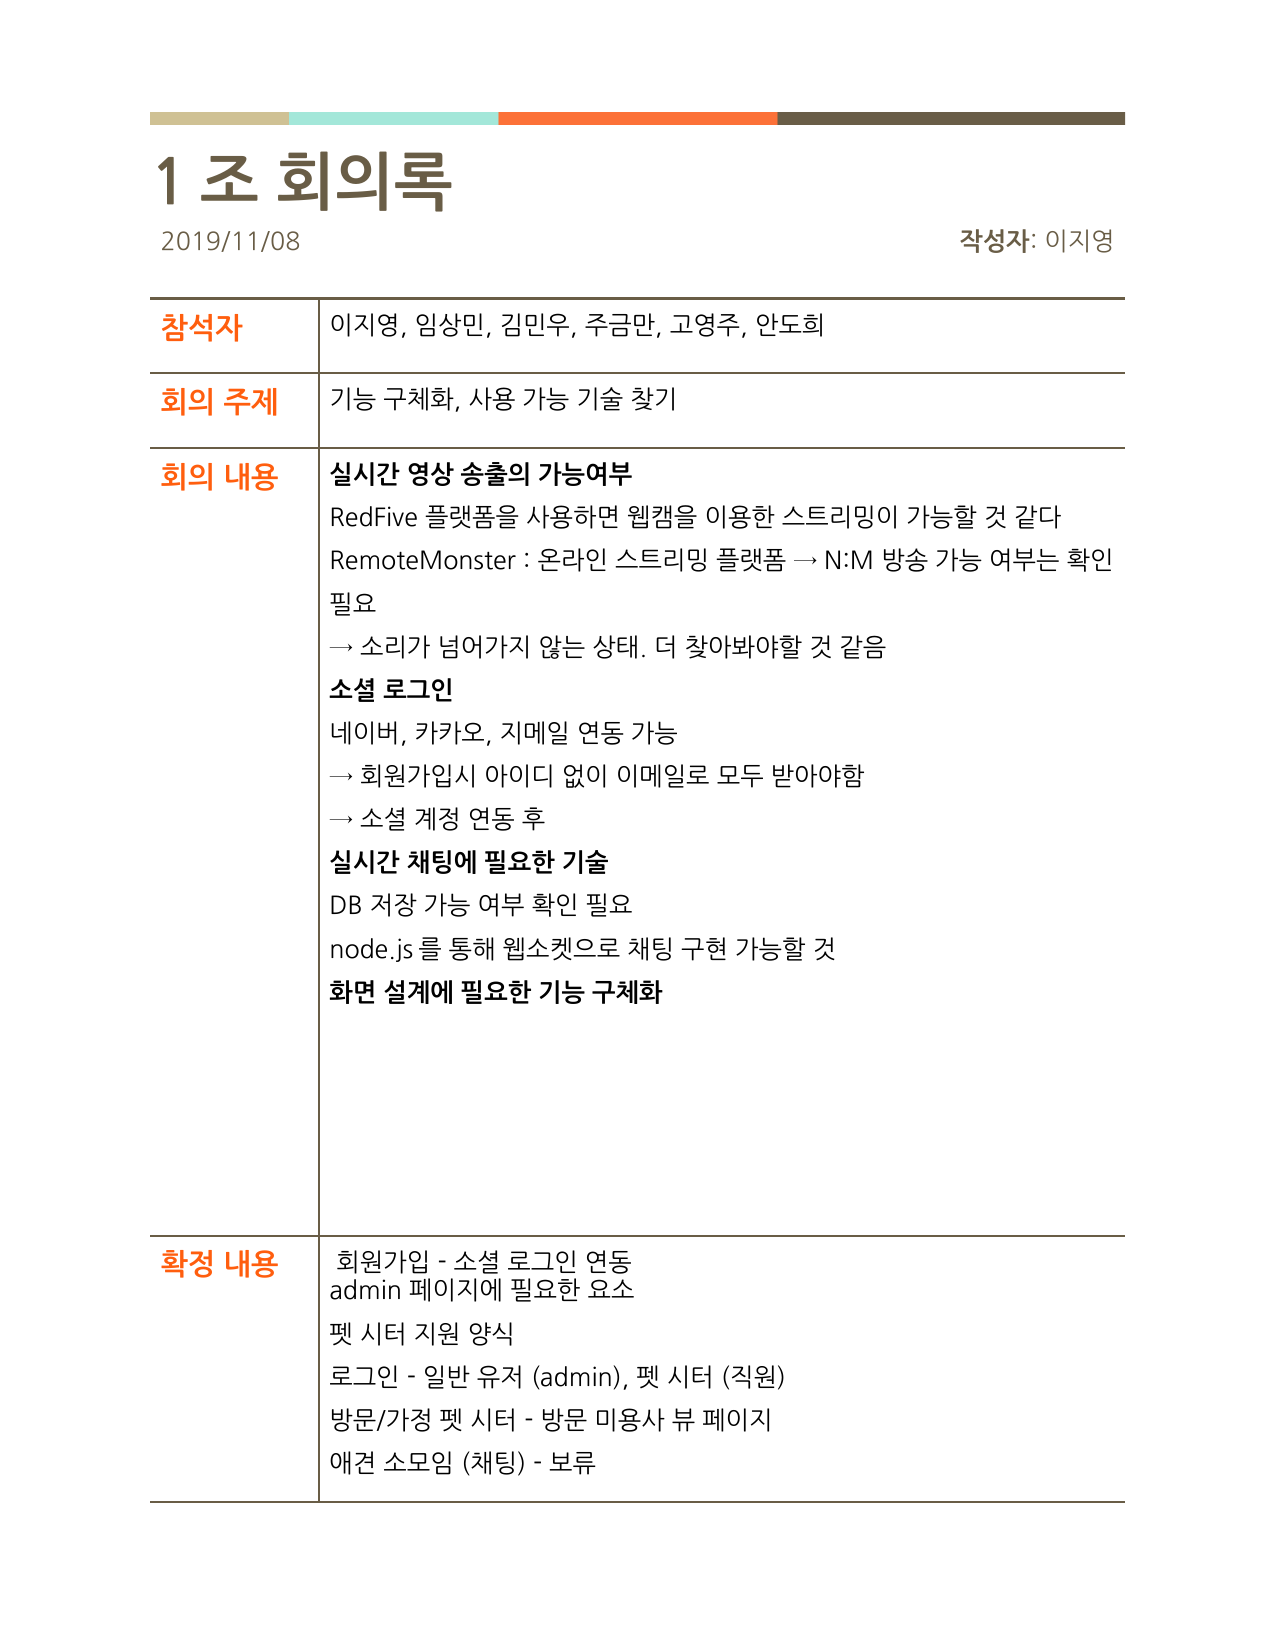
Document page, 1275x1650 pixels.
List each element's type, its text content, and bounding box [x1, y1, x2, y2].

table_cell 실시간 영상 송출의 가능여부 RedFive 플랫폼을 사용하면 웹캠을 이용한 스트리밍이 가능할 것 같다 RemoteMonster : 온라인 스트리밍 플랫폼 → N:M 방송 가능 여부는 확인 필요 → 소리가 넘어가지 않는 상태. 더 찾아봐야할 것 같음 소셜 로그인 네이버, 카카오, 지메일 연동 가능 → 회원가입시 아이디 없이 이메일로 모두 받아야함 → 소셜 계정 연동 후 실시간 채팅에 필요한 기술 DB 저장 가능 여부 확인 필요 node.js를 통해 웹소켓으로 채팅 구현 가능할 것 화면 설계에 필요한 기능 구체화 [320, 449, 1125, 1234]
table_cell 확정 내용 [150, 1237, 318, 1501]
table_header 이지영, 임상민, 김민우, 주금만, 고영주, 안도희 [320, 300, 1125, 372]
table_cell 회의 주제 [150, 374, 318, 447]
table_cell 회의 내용 [150, 449, 318, 1234]
table_header 작성자: 이지영 [638, 216, 1125, 266]
table_header 참석자 [150, 300, 318, 372]
table_cell 기능 구체화, 사용 가능 기술 찾기 [320, 374, 1125, 447]
title 1조 회의록 [150, 144, 1125, 216]
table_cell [320, 1237, 1125, 1501]
table_header 2019/11/08 [150, 216, 637, 266]
picture [150, 112, 1125, 125]
